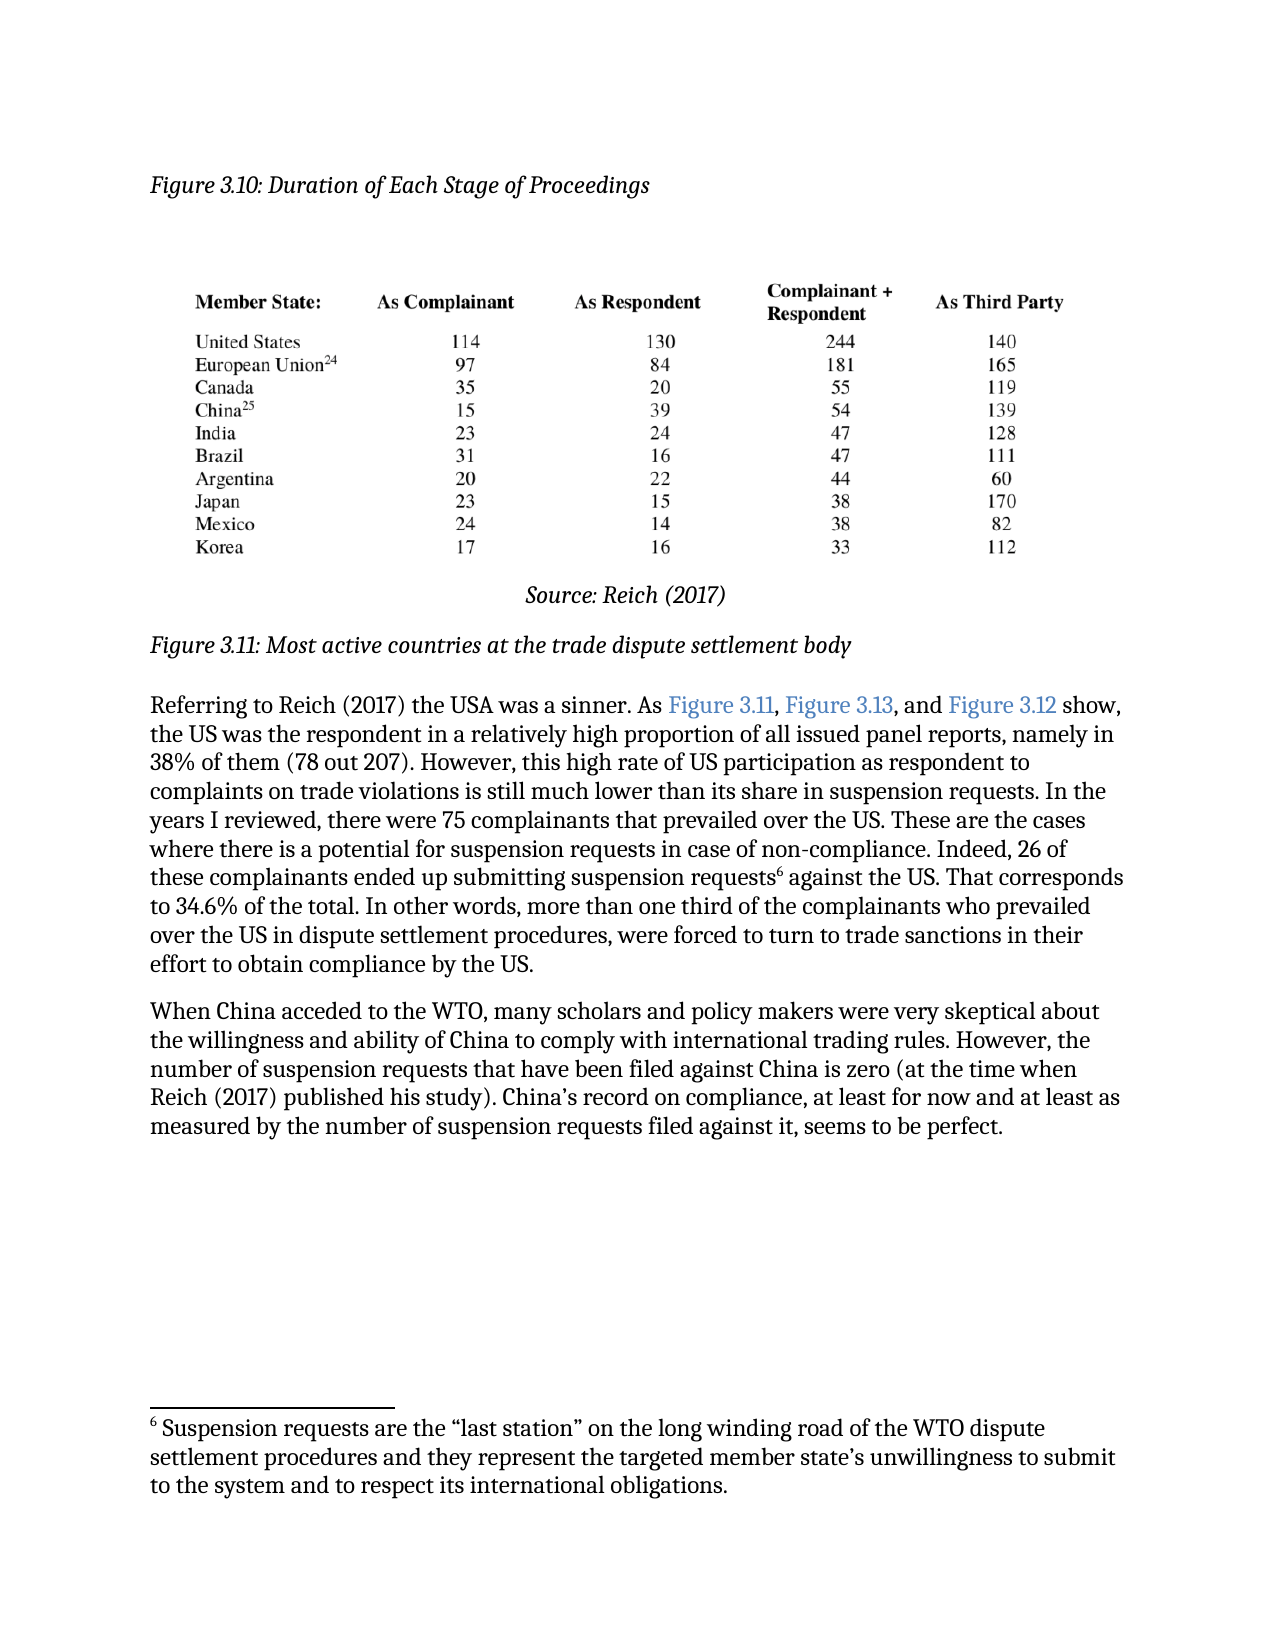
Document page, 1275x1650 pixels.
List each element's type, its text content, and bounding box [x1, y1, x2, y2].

picture [188, 278, 1064, 561]
text When China acceded to the WTO, many scholars and policy makers were very skeptical about the willingness and ability of China to comply with international trading rules. However, the number of suspension requests that have been filed against China is zero (at the time when Reich (2017) published his study). China’s record on compliance, at least for now and at least as measured by the number of suspension requests filed against it, seems to be perfect. [150, 997, 1125, 1141]
text Referring to Reich (2017) the USA was a sinner. As Figure 3.11, Figure 3.13, and Figure 3.12 show, the US was the respondent in a relatively high proportion of all issued panel reports, namely in 38% of them (78 out 207). However, this high rate of US participation as respondent to complaints on trade violations is still much lower than its share in suspension requests. In the years I reviewed, there were 75 complainants that prevailed over the US. These are the cases where there is a potential for suspension requests in case of non-compliance. Indeed, 26 of these complainants ended up submitting suspension requests against the US. That corresponds to 34.6% of the total. In other words, more than one third of the complainants who prevailed over the US in dispute settlement procedures, were forced to turn to trade sanctions in their effort to obtain compliance by the US. [150, 691, 1125, 978]
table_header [139, 150, 1114, 212]
table_header Source: Reich (2017) Figure 3.11: Most active countries at the trade dispute settlement body [139, 278, 1114, 672]
